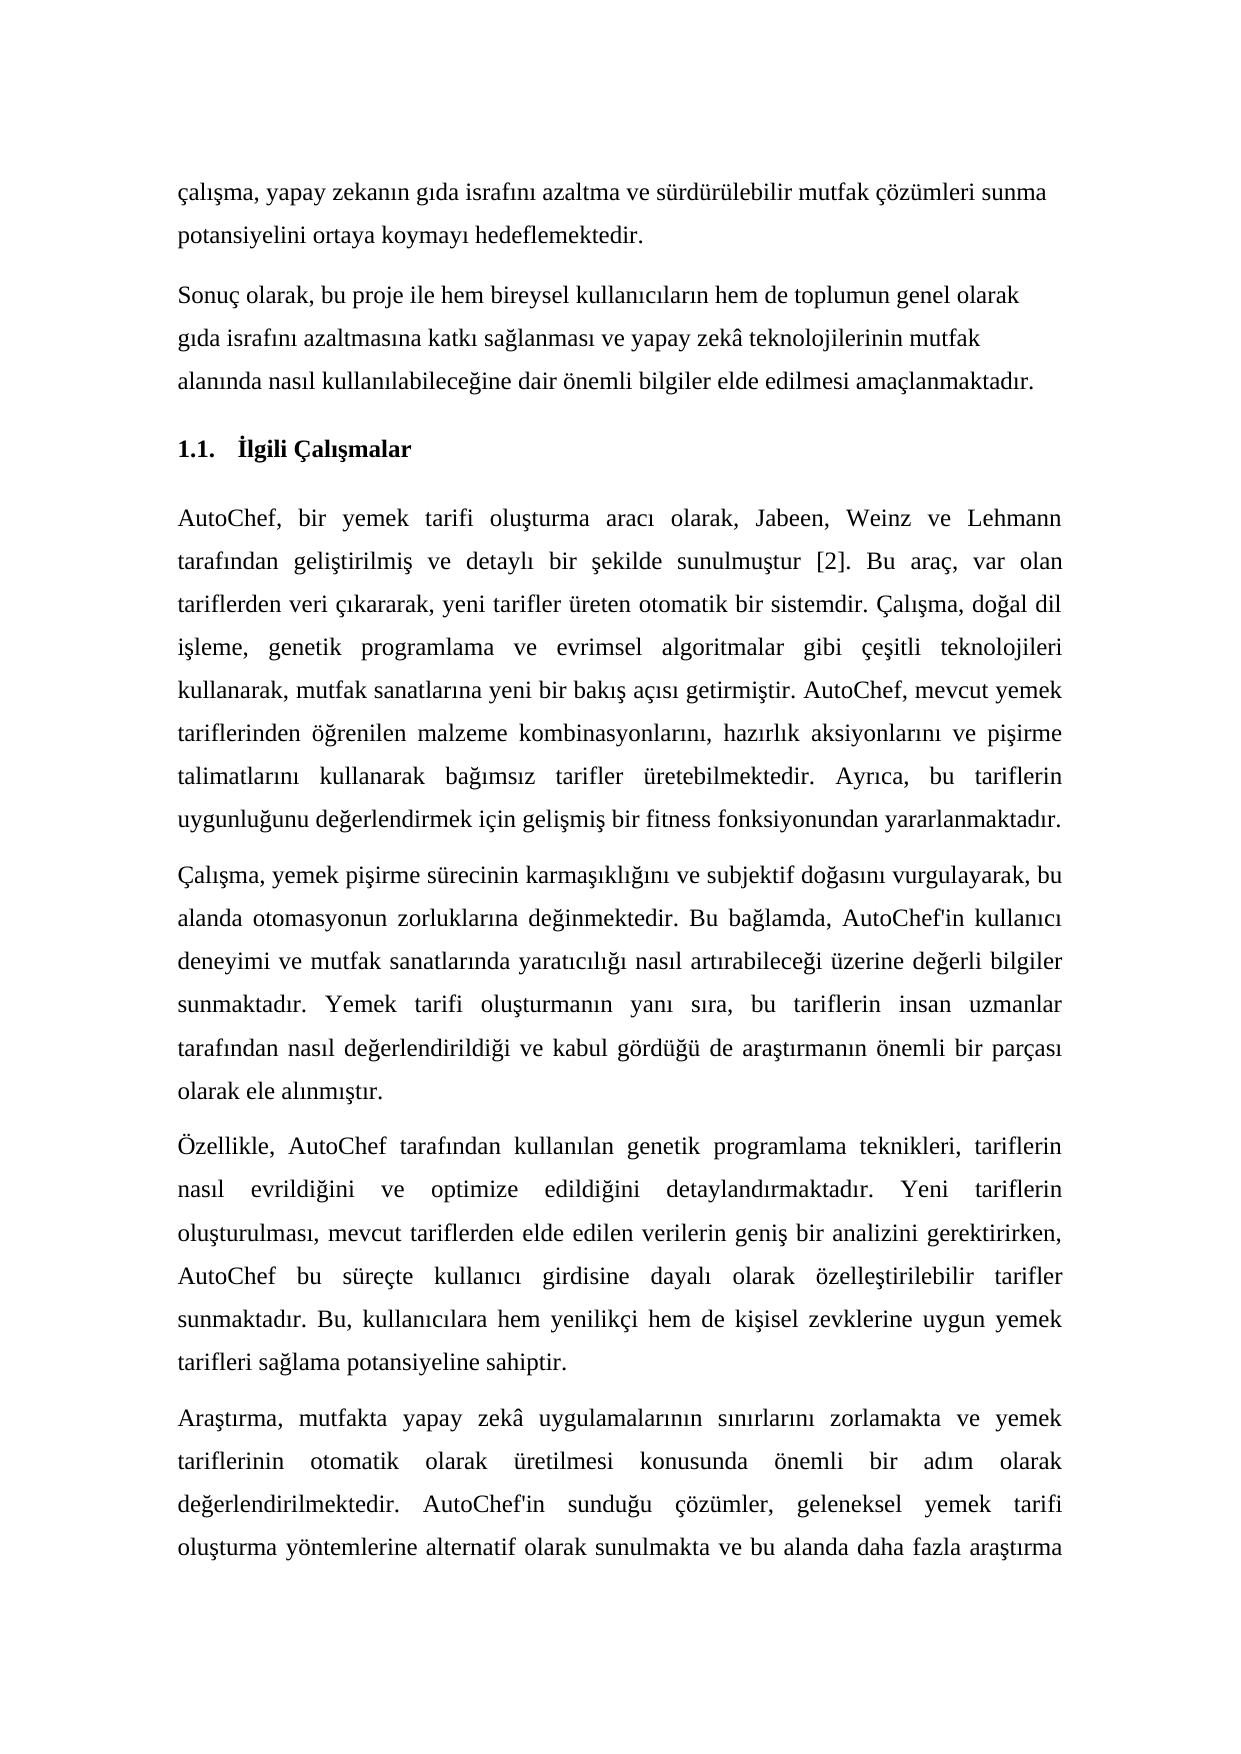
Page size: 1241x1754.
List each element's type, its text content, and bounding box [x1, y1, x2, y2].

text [177, 1403, 1063, 1561]
text AutoChef, bir yemek tarifi oluşturma aracı olarak, Jabeen, Weinz ve Lehmann tarafından geliştirilmiş ve detaylı bir şekilde sunulmuştur . Bu araç, var olan tariflerden veri çıkararak, yeni tarifler üreten otomatik bir sistemdir. Çalışma, doğal dil işleme, genetik programlama ve evrimsel algoritmalar gibi çeşitli teknolojileri kullanarak, mutfak sanatlarına yeni bir bakış açısı getirmiştir. AutoChef, mevcut yemek tariflerinden öğrenilen malzeme kombinasyonlarını, hazırlık aksiyonlarını ve pişirme talimatlarını kullanarak bağımsız tarifler üretebilmektedir. Ayrıca, bu tariflerin uygunluğunu değerlendirmek için gelişmiş bir fitness fonksiyonundan yararlanmaktadır. [177, 503, 1063, 833]
text Özellikle, AutoChef tarafından kullanılan genetik programlama teknikleri, tariflerin nasıl evrildiğini ve optimize edildiğini detaylandırmaktadır. Yeni tariflerin oluşturulması, mevcut tariflerden elde edilen verilerin geniş bir analizini gerektirirken, AutoChef bu süreçte kullanıcı girdisine dayalı olarak özelleştirilebilir tarifler sunmaktadır. Bu, kullanıcılara hem yenilikçi hem de kişisel zevklerine uygun yemek tarifleri sağlama potansiyeline sahiptir. [177, 1131, 1063, 1376]
text Çalışma, yemek pişirme sürecinin karmaşıklığını ve subjektif doğasını vurgulayarak, bu alanda otomasyonun zorluklarına değinmektedir. Bu bağlamda, AutoChef'in kullanıcı deneyimi ve mutfak sanatlarında yaratıcılığı nasıl artırabileceği üzerine değerli bilgiler sunmaktadır. Yemek tarifi oluşturmanın yanı sıra, bu tariflerin insan uzmanlar tarafından nasıl değerlendirildiği ve kabul gördüğü de araştırmanın önemli bir parçası olarak ele alınmıştır. [177, 860, 1063, 1104]
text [177, 177, 1063, 249]
subtitle İlgili Çalışmalar [177, 434, 1063, 463]
text Sonuç olarak, bu proje ile hem bireysel kullanıcıların hem de toplumun genel olarak gıda israfını azaltmasına katkı sağlanması ve yapay zekâ teknolojilerinin mutfak alanında nasıl kullanılabileceğine dair önemli bilgiler elde edilmesi amaçlanmaktadır. [177, 280, 1063, 395]
